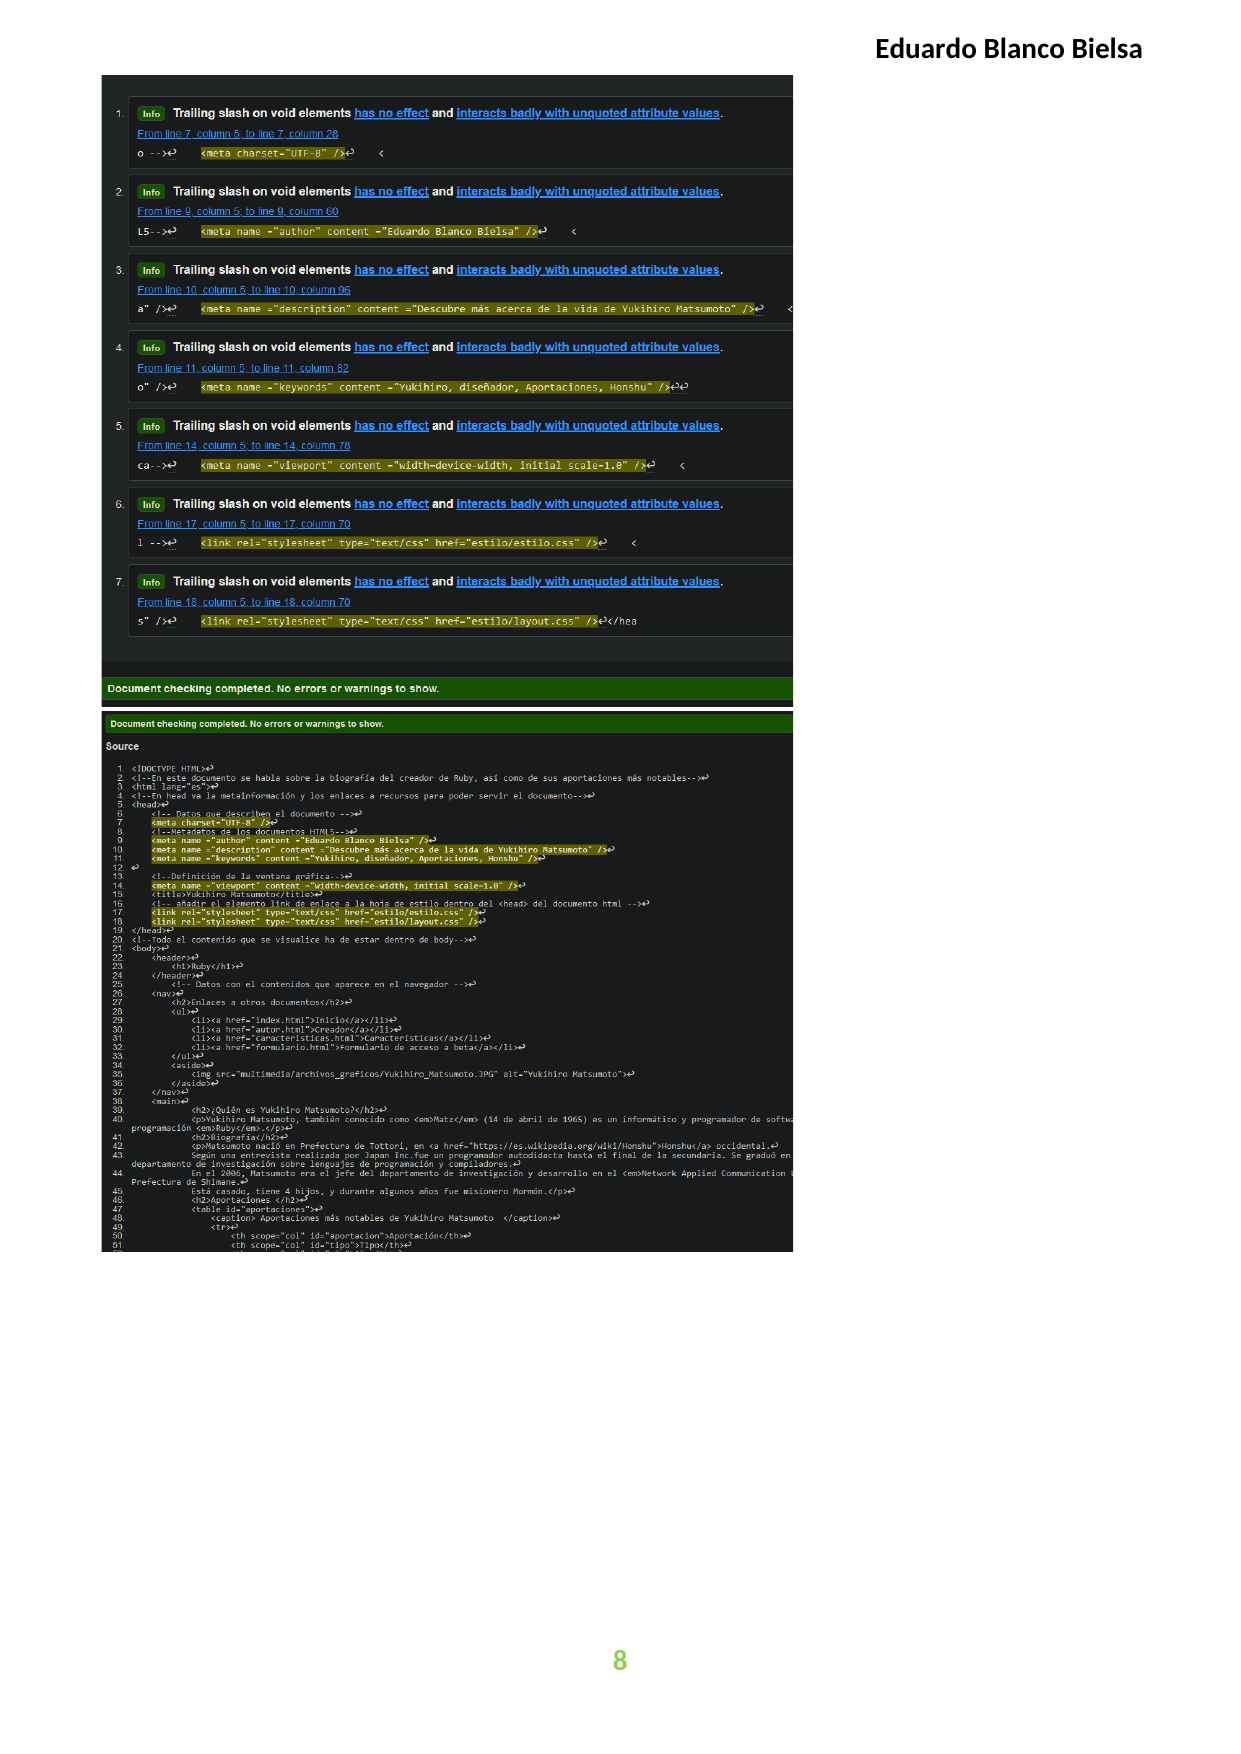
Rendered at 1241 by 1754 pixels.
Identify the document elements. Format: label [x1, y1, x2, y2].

table_header [102, 75, 1147, 1621]
picture [101, 75, 794, 707]
picture [101, 711, 794, 1252]
